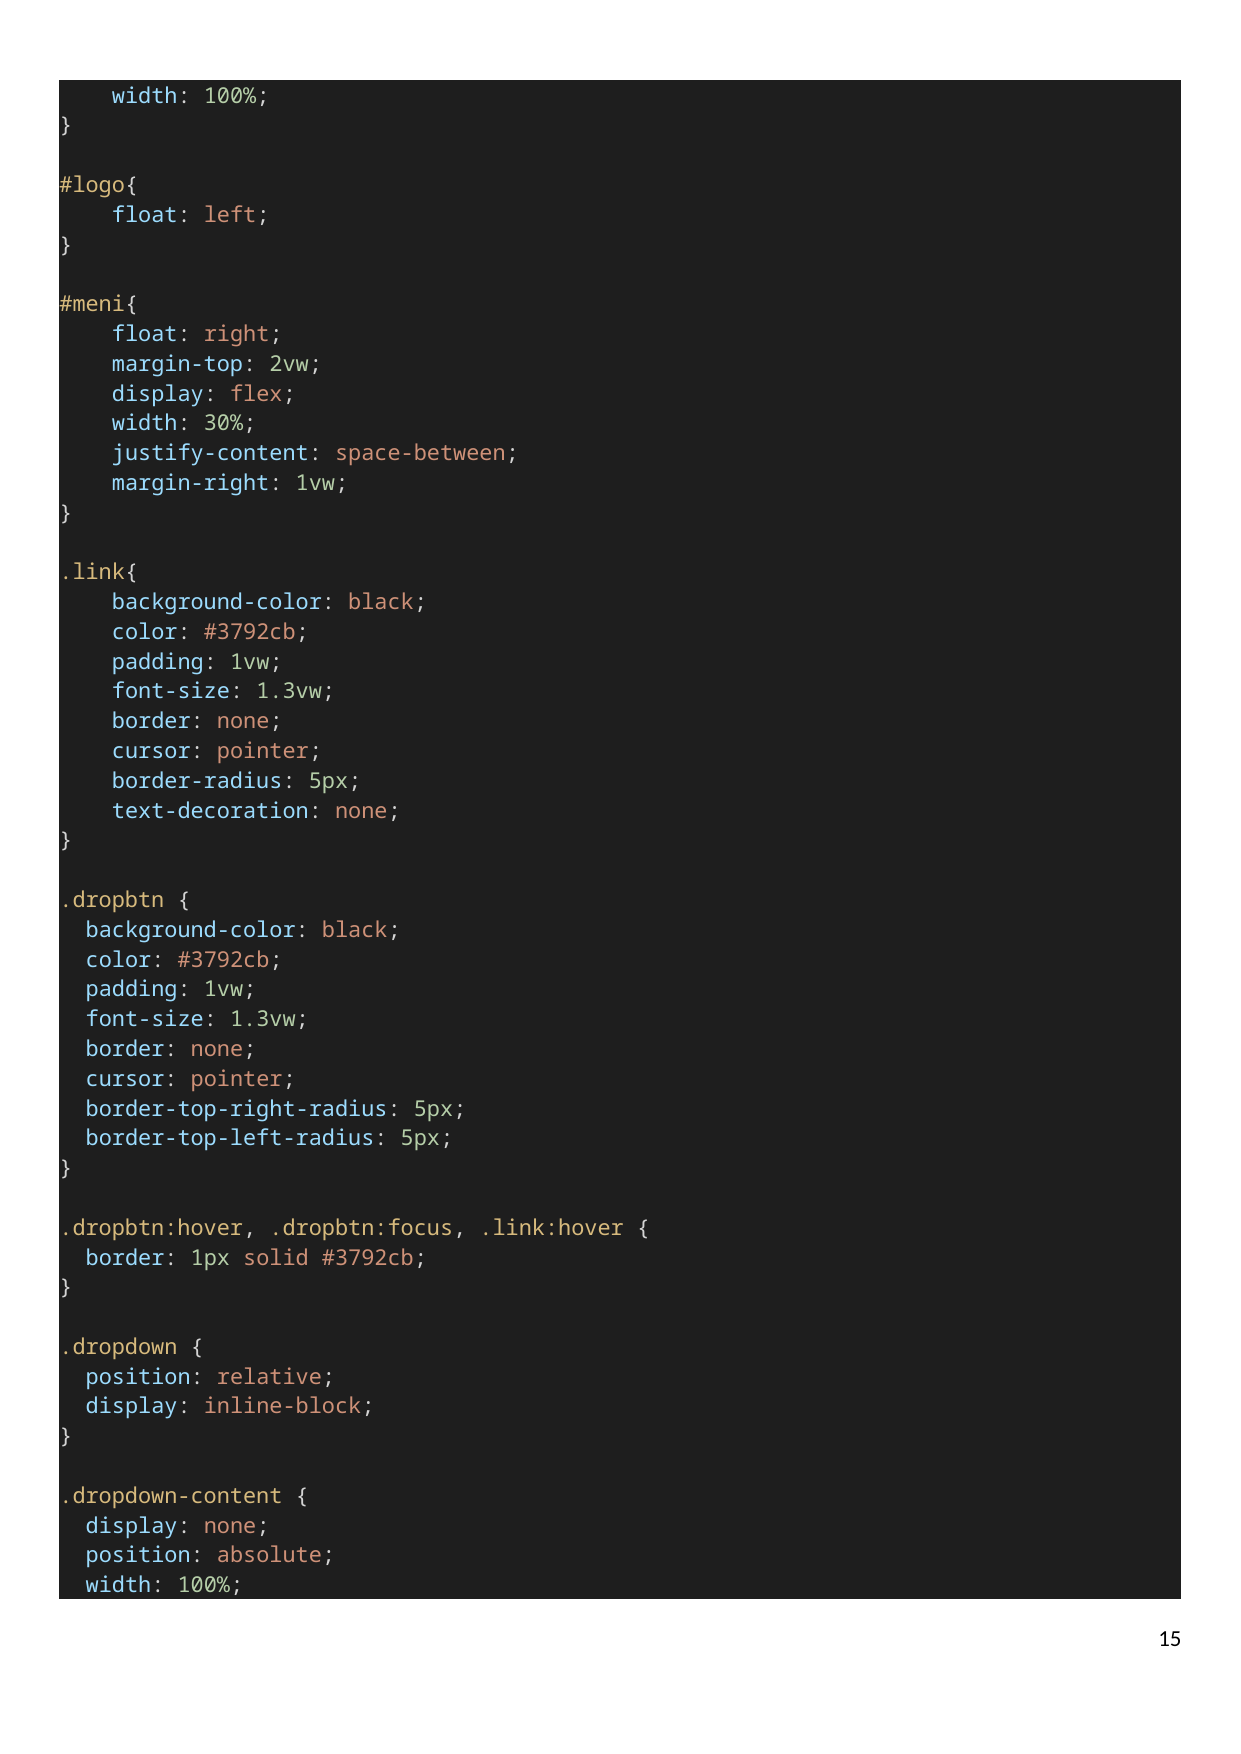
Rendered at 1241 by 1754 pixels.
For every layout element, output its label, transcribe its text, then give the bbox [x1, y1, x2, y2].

text } [59, 1420, 1181, 1450]
text } [59, 497, 1181, 527]
text border: none; [59, 1033, 1181, 1063]
text border-top-left-radius: 5px; [59, 1122, 1181, 1152]
text } [59, 229, 1181, 258]
text position: relative; [59, 1361, 1181, 1391]
text cursor: pointer; [59, 735, 1181, 765]
text margin-top: 2vw; [59, 348, 1181, 378]
text .dropdown { [59, 1331, 1181, 1361]
text float: left; [59, 199, 1181, 229]
text background-color: black; [59, 914, 1181, 944]
text justify-content: space-between; [59, 437, 1181, 467]
text color: #3792cb; [59, 944, 1181, 973]
text margin-right: 1vw; [59, 467, 1181, 497]
text .dropbtn { [59, 884, 1181, 914]
text display: flex; [59, 378, 1181, 407]
text } [59, 1152, 1181, 1182]
text color: #3792cb; [59, 616, 1181, 646]
text float: right; [59, 318, 1181, 348]
text font-size: 1.3vw; [59, 1003, 1181, 1033]
text width: 100%; [59, 80, 1181, 109]
text width: 30%; [59, 407, 1181, 437]
text background-color: black; [59, 586, 1181, 616]
text cursor: pointer; [59, 1063, 1181, 1093]
text } [59, 824, 1181, 854]
text padding: 1vw; [59, 646, 1181, 676]
text .dropbtn:hover, .dropbtn:focus, .link:hover { [59, 1212, 1181, 1242]
text width: 100%; [59, 1569, 1181, 1599]
text .dropdown-content { [59, 1480, 1181, 1510]
text } [59, 109, 1181, 139]
text border: 1px solid #3792cb; [59, 1242, 1181, 1271]
text display: inline-block; [59, 1391, 1181, 1420]
text .link{ [59, 556, 1181, 586]
text #meni{ [59, 288, 1181, 318]
text } [59, 1271, 1181, 1301]
text text-decoration: none; [59, 795, 1181, 824]
text #logo{ [59, 169, 1181, 199]
text display: none; [59, 1510, 1181, 1539]
text padding: 1vw; [59, 973, 1181, 1003]
text border-radius: 5px; [59, 765, 1181, 795]
text border-top-right-radius: 5px; [59, 1093, 1181, 1122]
text border: none; [59, 705, 1181, 735]
text position: absolute; [59, 1539, 1181, 1569]
text font-size: 1.3vw; [59, 676, 1181, 705]
